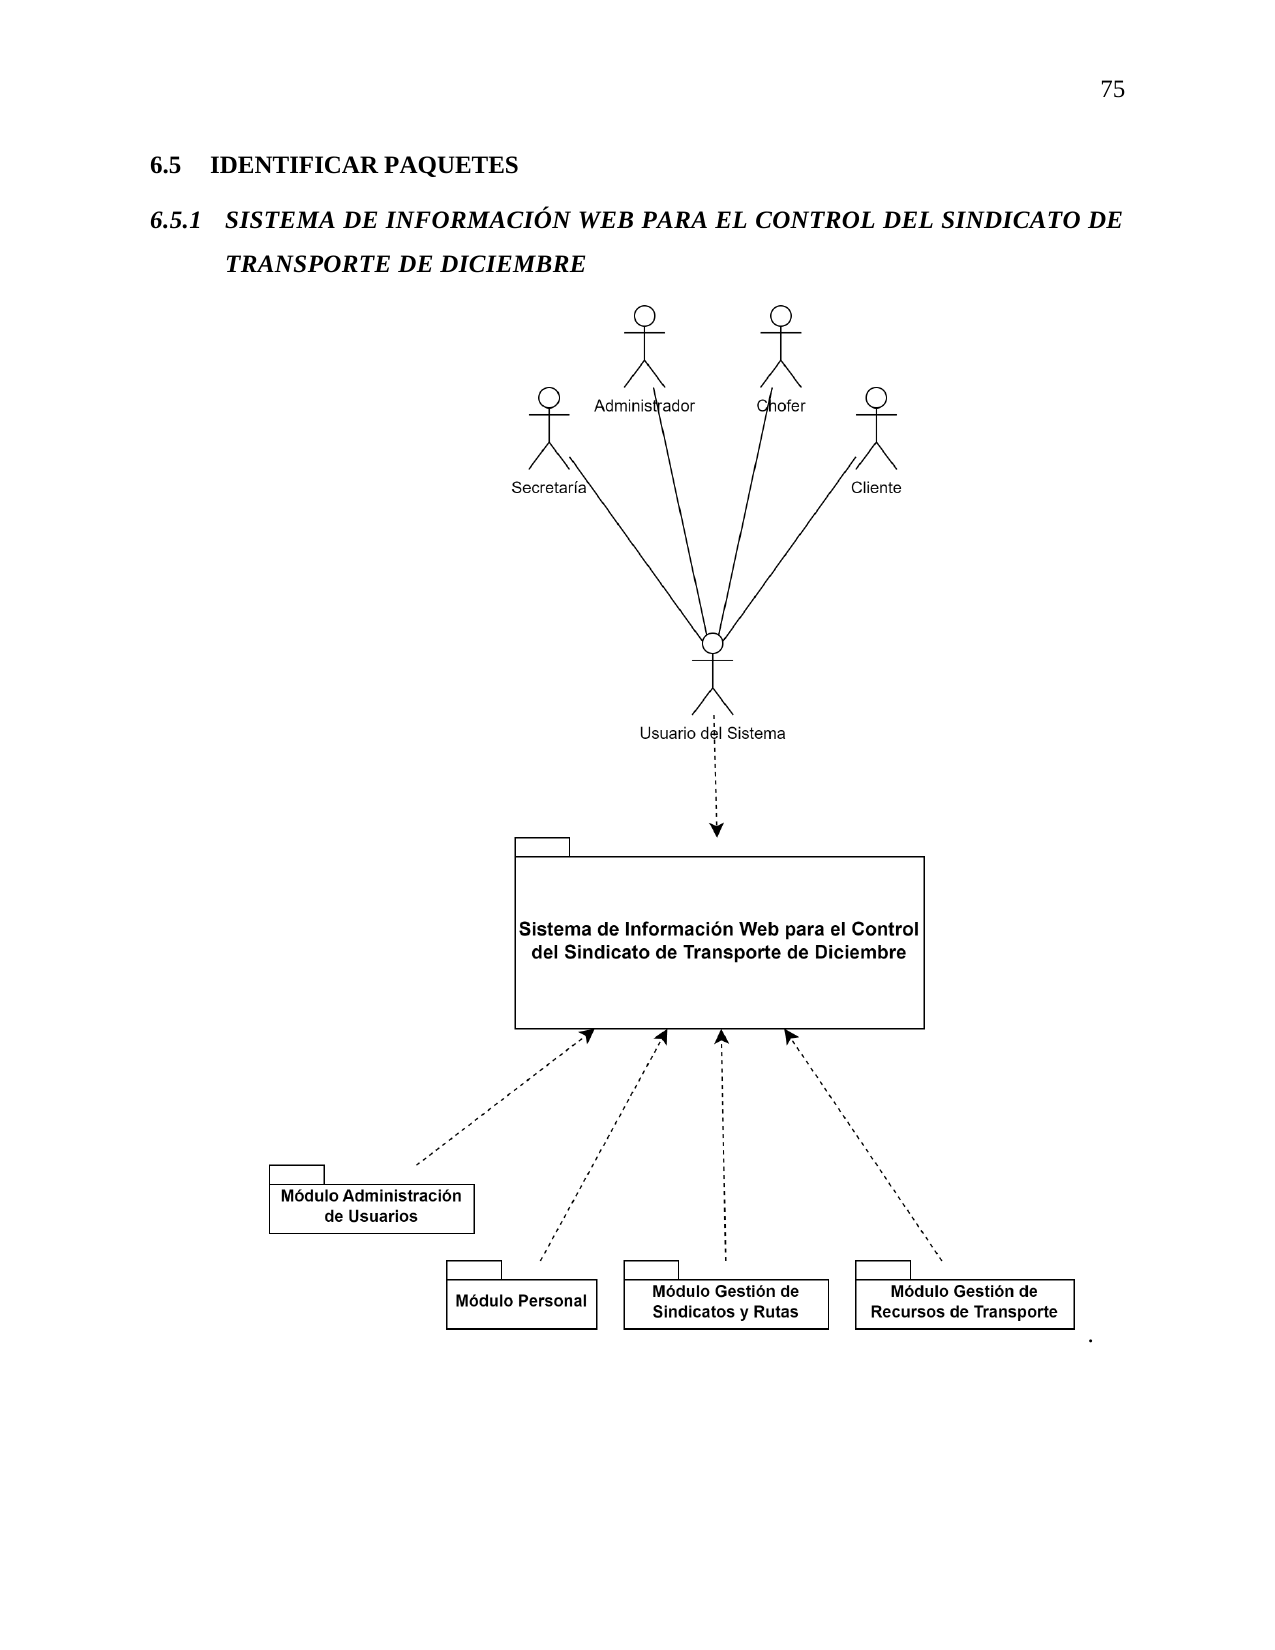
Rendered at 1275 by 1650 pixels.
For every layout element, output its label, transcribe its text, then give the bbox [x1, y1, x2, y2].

subtitle Identificar paquetes [150, 150, 1125, 179]
picture [255, 291, 1088, 1343]
subtitle Sistema de Información Web para el Control del Sindicato de Transporte de Diciembre [150, 206, 1125, 277]
